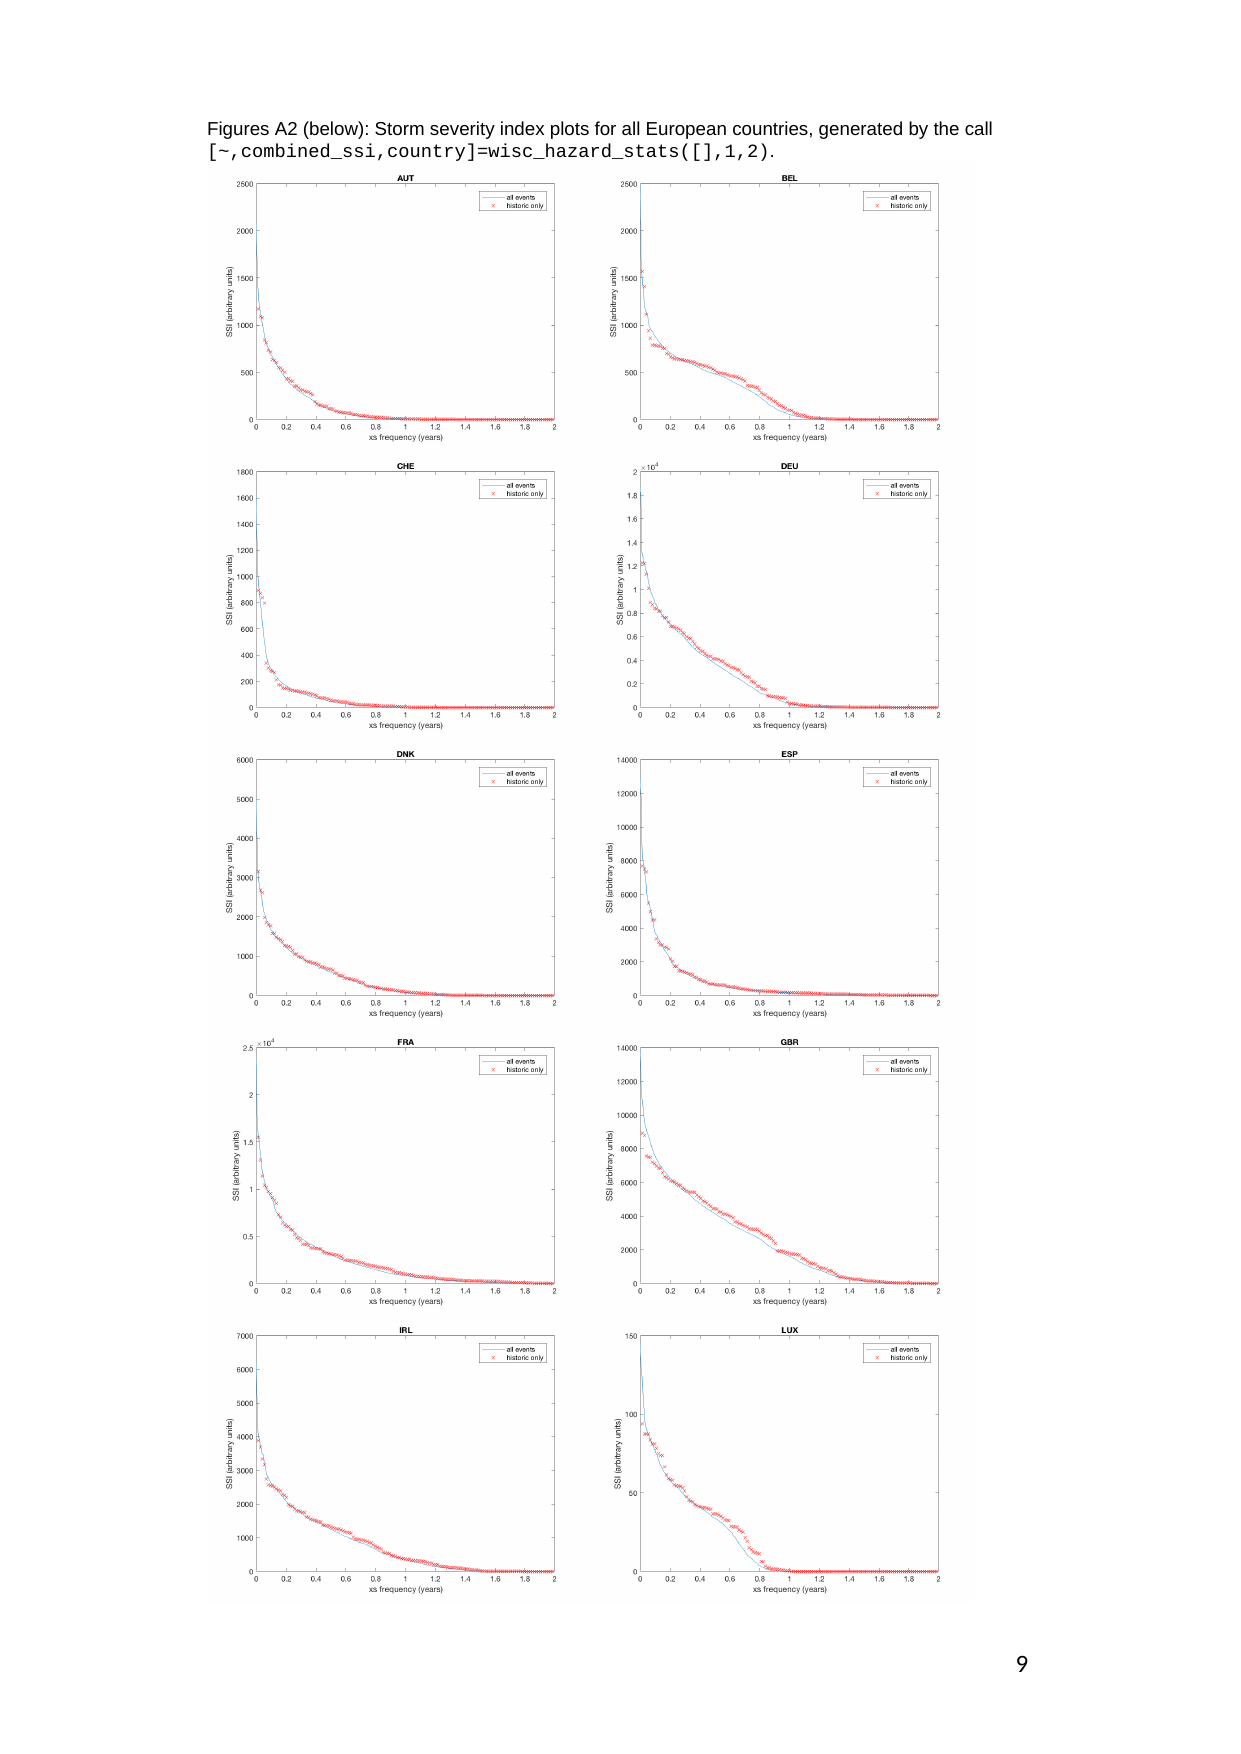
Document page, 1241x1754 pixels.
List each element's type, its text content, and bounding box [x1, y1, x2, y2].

text Figures A2 (below): Storm severity index plots for all European countries, generated by the call [~,combined_ssi,country]=wisc_hazard_stats([],1,2). [207, 118, 1028, 163]
picture [206, 162, 975, 1603]
